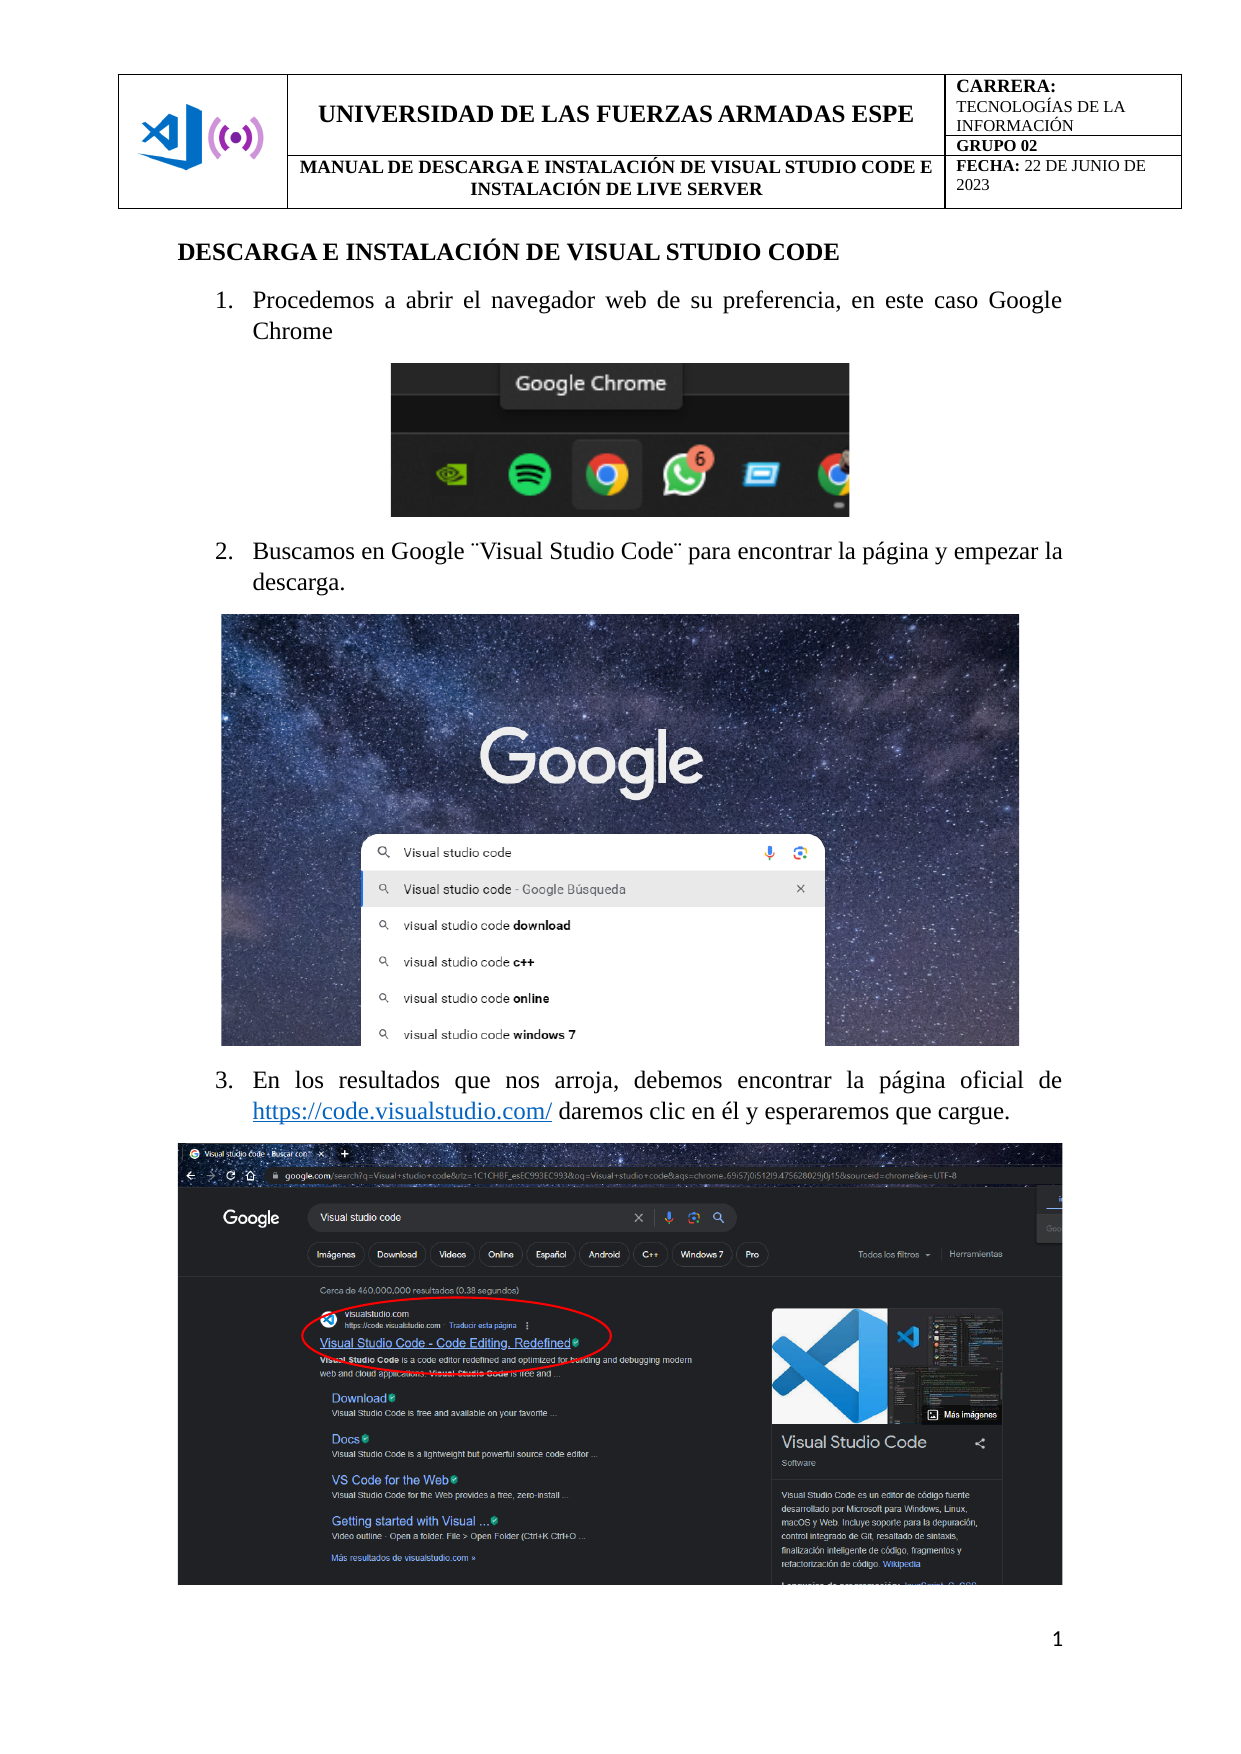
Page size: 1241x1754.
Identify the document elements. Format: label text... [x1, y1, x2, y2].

picture [177, 1143, 1063, 1585]
picture [390, 363, 850, 517]
picture [221, 614, 1020, 1046]
list En los resultados que nos arroja, debemos encontrar la página oficial de https://code.visualstudio.com/ daremos clic en él y esperaremos que cargue. [215, 1065, 1063, 1124]
text DESCARGA E INSTALACIÓN DE VISUAL STUDIO CODE [177, 237, 1063, 266]
list Procedemos a abrir el navegador web de su preferencia, en este caso Google Chrome [215, 285, 1063, 345]
list Buscamos en Google ¨Visual Studio Code¨ para encontrar la página y empezar la descarga. [215, 536, 1063, 596]
picture [130, 97, 277, 181]
